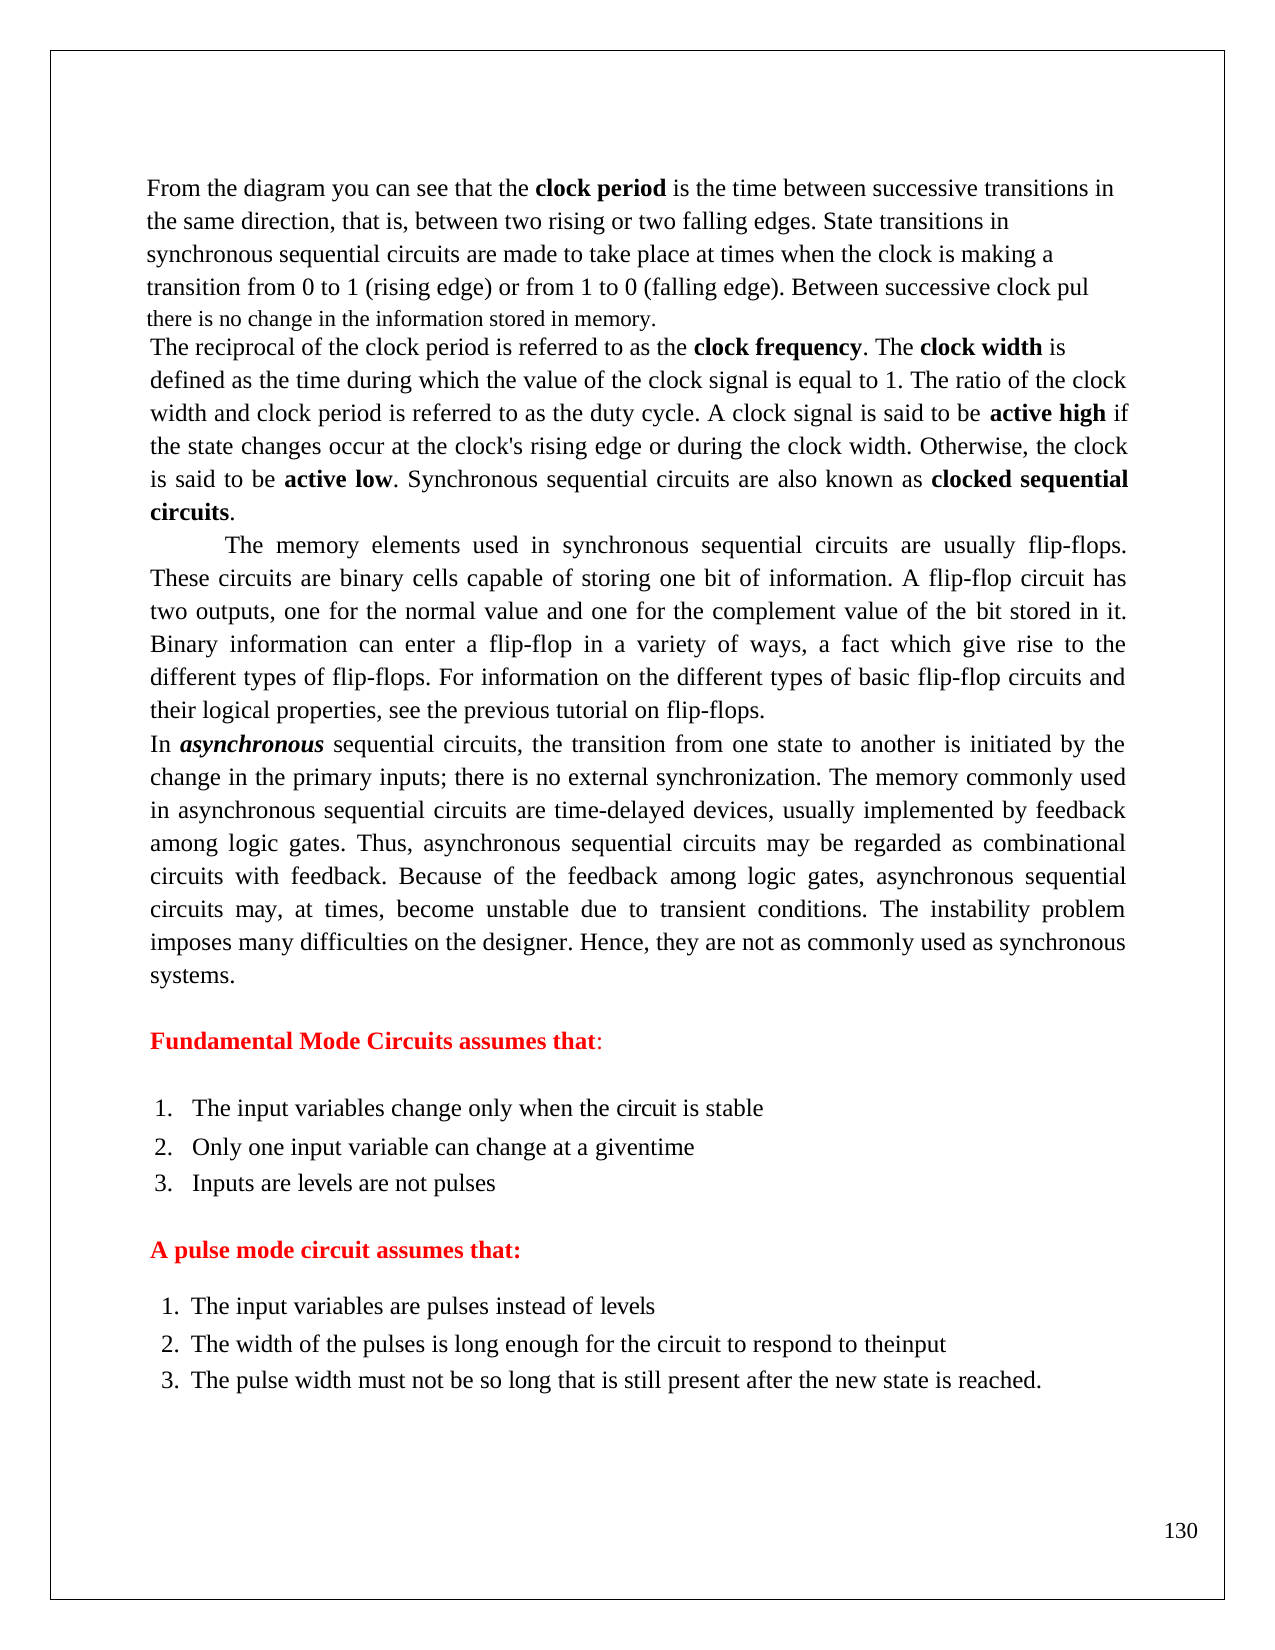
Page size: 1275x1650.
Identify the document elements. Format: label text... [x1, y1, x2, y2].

list The input variables are pulses instead of levels [161, 1291, 1210, 1320]
text In asynchronous sequential circuits, the transition from one state to another is initiated by the change in the primary inputs; there is no external synchronization. The memory commonly used in asynchronous sequential circuits are time-delayed devices, usually implemented by feedback among logic gates. Thus, asynchronous sequential circuits may be regarded as combinational circuits with feedback. Because of the feedback among logic gates, asynchronous sequential circuits may, at times, become unstable due to transient conditions. The instability problem imposes many difficulties on the designer. Hence, they are not as commonly used as synchronous systems. [150, 729, 1127, 989]
text The memory elements used in synchronous sequential circuits are usually flip-flops. These circuits are binary cells capable of storing one bit of information. A flip-flop circuit has two outputs, one for the normal value and one for the complement value of the bit stored in it. Binary information can enter a flip-flop in a variety of ways, a fact which give rise to the different types of flip-flops. For information on the different types of basic flip-flop circuits and their logical properties, see the previous tutorial on flip-flops. [150, 530, 1127, 724]
list Only one input variable can change at a giventime [154, 1132, 1210, 1160]
text From the diagram you can see that the clock period is the time between successive transitions in the same direction, that is, between two rising or two falling edges. State transitions in synchronous sequential circuits are made to take place at times when the clock is making a transition from 0 to 1 (rising edge) or from 1 to 0 (falling edge). Between successive clock pul there is no change in the information stored in memory. [146, 173, 1125, 331]
text The reciprocal of the clock period is referred to as the clock frequency. The clock width is [150, 335, 1210, 361]
text defined as the time during which the value of the clock signal is equal to 1. The ratio of the clock width and clock period is referred to as the duty cycle. A clock signal is said to be active high if the state changes occur at the clock's rising edge or during the clock width. Otherwise, the clock is said to be active low. Synchronous sequential circuits are also known as clocked sequential circuits. [150, 365, 1129, 526]
list The width of the pulses is long enough for the circuit to respond to theinput [161, 1329, 1210, 1358]
list The input variables change only when the circuit is stable [154, 1093, 1210, 1122]
subtitle Fundamental Mode Circuits assumes that: [150, 1026, 1210, 1055]
list Inputs are levels are not pulses [154, 1168, 1210, 1197]
subtitle A pulse mode circuit assumes that: [150, 1235, 1210, 1264]
list The pulse width must not be so long that is still present after the new state is reached. [161, 1365, 1210, 1394]
